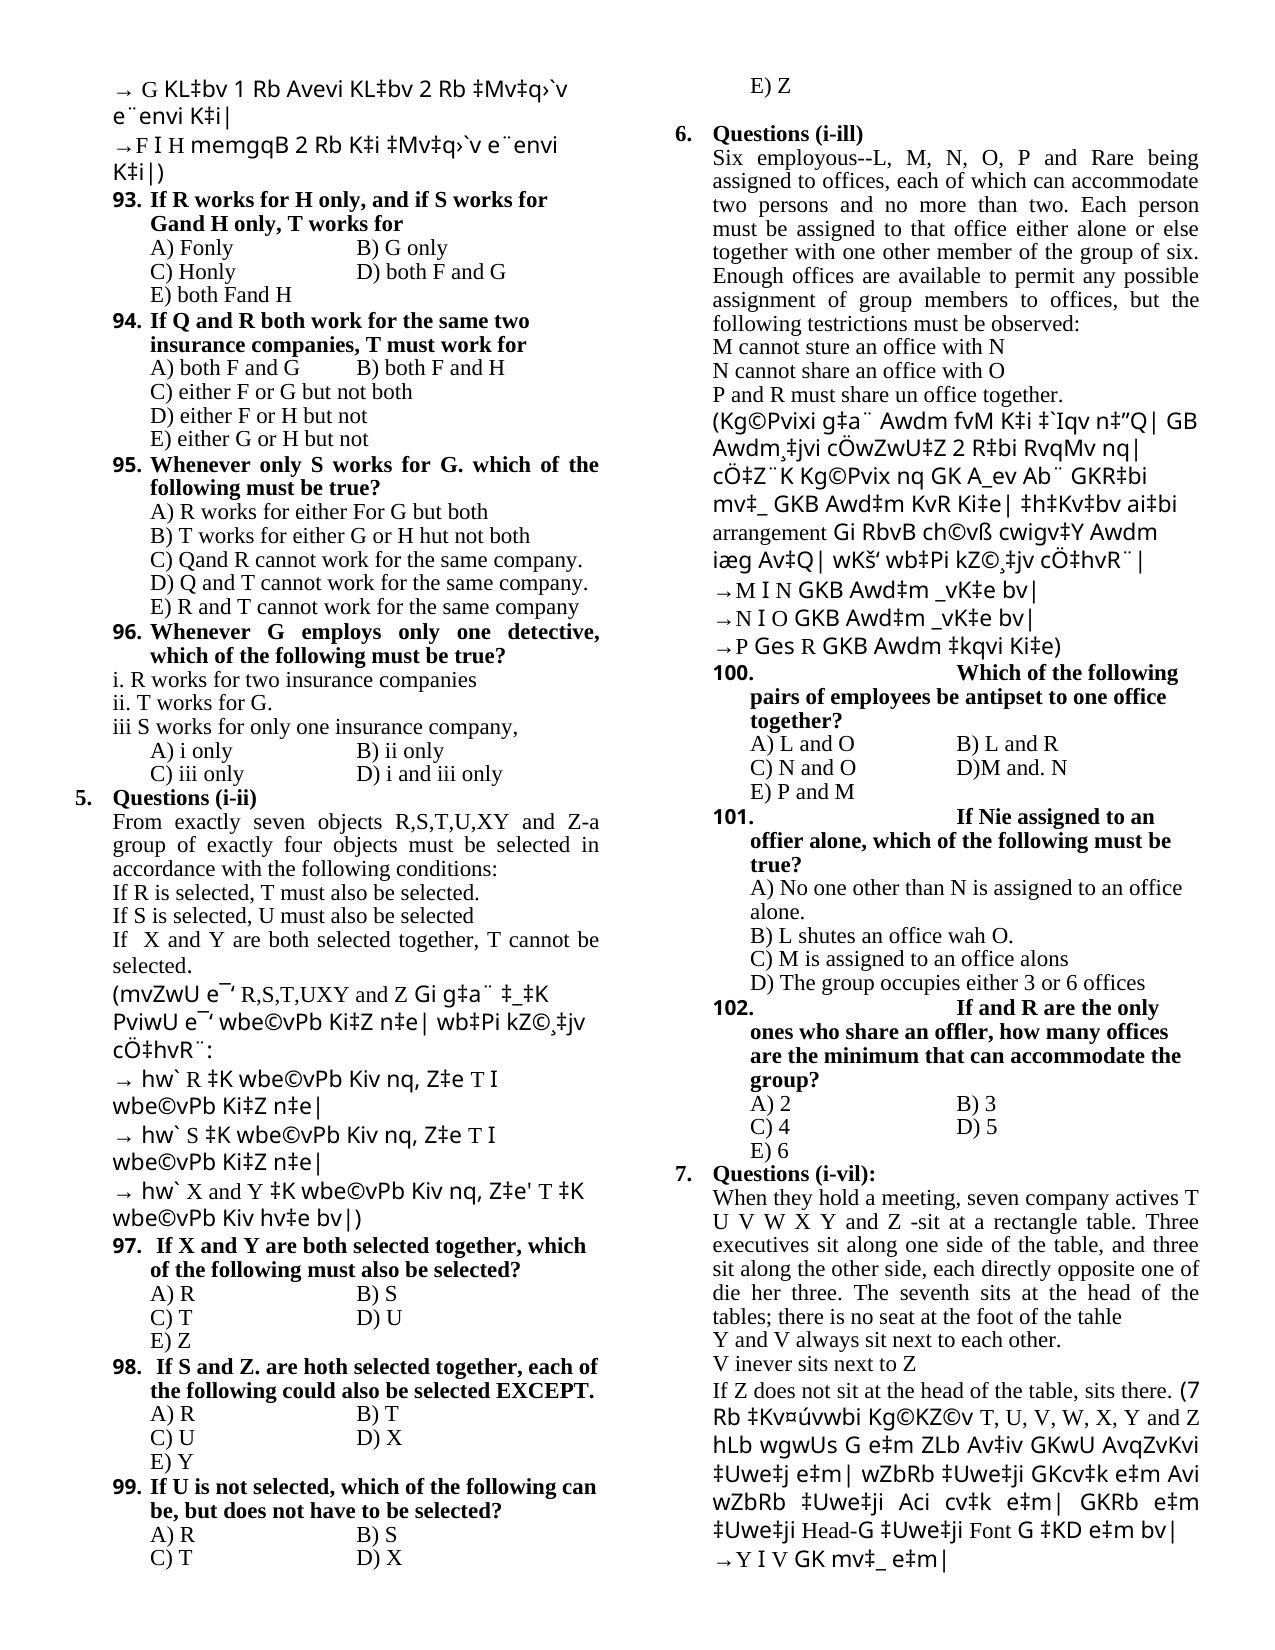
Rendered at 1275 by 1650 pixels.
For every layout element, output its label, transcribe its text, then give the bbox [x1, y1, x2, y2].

text C) T D) U [112, 1306, 600, 1330]
text → G KL‡bv 1 Rb Avevi KL‡bv 2 Rb ‡Mv‡q›`v e¨envi K‡i| [112, 75, 600, 131]
text i. R works for two insurance companies [112, 668, 600, 692]
text →N I O GKB Awd‡m _vK‡e bv| [712, 604, 1200, 632]
text Y and V always sit next to each other. [712, 1329, 1200, 1353]
list Which of the following pairs of employees be antipset to one office together? [712, 660, 1200, 733]
list Whenever G employs only one detective, which of the following must be true? [112, 619, 600, 668]
text From exactly seven objects R,S,T,U,XY and Z-a group of exactly four objects must be selected in accordance with the following conditions: [112, 810, 600, 881]
list If X and Y are both selected together, which of the following must also be selected? [112, 1233, 600, 1283]
list Questions (i-ill) [675, 122, 1200, 146]
text C) 4 D) 5 [712, 1116, 1200, 1139]
text A) R B) S [112, 1283, 600, 1306]
text D) either F or H but not [112, 404, 600, 428]
text If S is selected, U must also be selected [112, 905, 600, 929]
text C) Honly D) both F and G [112, 260, 600, 284]
list Questions (i-vil): [675, 1163, 1200, 1187]
text N cannot share an office with O [712, 359, 1200, 383]
text (mvZwU e¯‘ R,S,T,UXY and Z Gi g‡a¨ ‡_‡K PviwU e¯‘ wbe©vPb Ki‡Z n‡e| wb‡Pi kZ©¸‡jv cÖ‡hvR¨: [112, 980, 600, 1065]
text → hw` S ‡K wbe©vPb Kiv nq, Z‡e T I wbe©vPb Ki‡Z n‡e| [112, 1121, 600, 1177]
text → hw` R ‡K wbe©vPb Kiv nq, Z‡e T I wbe©vPb Ki‡Z n‡e| [112, 1065, 600, 1121]
list If S and Z. are hoth selected together, each of the following could also be selected EXCEPT. [112, 1354, 600, 1403]
text P and R must share un office together. [712, 383, 1200, 407]
text E) Y [112, 1450, 600, 1474]
text ii. T works for G. [112, 692, 600, 716]
text A) 2 B) 3 [712, 1092, 1200, 1116]
text iii S works for only one insurance company, [112, 716, 600, 739]
text E) 6 [712, 1139, 1200, 1163]
text →P Ges R GKB Awdm ‡kqvi Ki‡e) [712, 632, 1200, 660]
text E) Z [112, 1330, 600, 1354]
text E) P and M [712, 780, 1200, 804]
text E) both Fand H [112, 284, 600, 308]
list C) Qand R cannot work for the same company. [112, 548, 600, 572]
text C) T D) X [112, 1547, 600, 1571]
text A) No one other than N is assigned to an office alone. [712, 877, 1200, 924]
text C) iii only D) i and iii only [112, 763, 600, 787]
text M cannot sture an office with N [712, 336, 1200, 359]
text A) R B) T [112, 1403, 600, 1427]
list If R works for H only, and if S works for Gand H only, T works for [112, 187, 600, 237]
text →Y I V GK mv‡_ e‡m| [712, 1545, 1200, 1573]
text If X and Y are both selected together, T cannot be selected. [112, 929, 600, 980]
text →F I H memgqB 2 Rb K‡i ‡Mv‡q›`v e¨envi K‡i|) [112, 131, 600, 187]
list If Nie assigned to an offier alone, which of the following must be true? [712, 804, 1200, 877]
text Six employous--L, M, N, O, P and Rare being assigned to offices, each of which can accommodate two persons and no more than two. Each person must be assigned to that office either alone or else together with one other member of the group of six. Enough offices are available to permit any possible assignment of group members to offices, but the following testrictions must be observed: [712, 146, 1200, 336]
text A) both F and G B) both F and H [112, 357, 600, 381]
text →M I N GKB Awd‡m _vK‡e bv| [712, 576, 1200, 604]
list A) R works for either For G but both [112, 501, 600, 524]
text C) M is assigned to an office alons [712, 948, 1200, 972]
text A) i only B) ii only [112, 739, 600, 763]
text A) L and O B) L and R [712, 733, 1200, 757]
text C) U D) X [112, 1427, 600, 1450]
text If Z does not sit at the head of the table, sits there. (7 Rb ‡Kv¤úvwbi Kg©KZ©v T, U, V, W, X, Y and Z hLb wgwUs G e‡m ZLb Av‡iv GKwU AvqZvKvi ‡Uwe‡j e‡m| wZbRb ‡Uwe‡ji GKcv‡k e‡m Avi wZbRb ‡Uwe‡ji Aci cv‡k e‡m| GKRb e‡m ‡Uwe‡ji Head-G ‡Uwe‡ji Font G ‡KD e‡m bv| [712, 1376, 1200, 1545]
text A) Fonly B) G only [112, 237, 600, 260]
text V inever sits next to Z [712, 1353, 1200, 1376]
text C) N and O D)M and. N [712, 757, 1200, 780]
list E) R and T cannot work for the same company [112, 595, 600, 619]
list B) T works for either G or H hut not both [112, 524, 600, 548]
text → hw` X and Y ‡K wbe©vPb Kiv nq, Z‡e' T ‡K wbe©vPb Kiv hv‡e bv|) [112, 1177, 600, 1233]
list Whenever only S works for G. which of the following must be true? [112, 452, 600, 501]
list D) Q and T cannot work for the same company. [112, 572, 600, 595]
text B) L shutes an office wah O. [712, 924, 1200, 948]
list If U is not selected, which of the following can be, but does not have to be selected? [112, 1474, 600, 1523]
list If Q and R both work for the same two insurance companies, T must work for [112, 308, 600, 357]
text E) Z [712, 75, 1200, 122]
text If R is selected, T must also be selected. [112, 881, 600, 905]
text A) R B) S [112, 1523, 600, 1547]
text C) either F or G but not both [112, 381, 600, 404]
text D) The group occupies either 3 or 6 offices [712, 972, 1200, 995]
text When they hold a meeting, seven company actives T U V W X Y and Z -sit at a rectangle table. Three executives sit along one side of the table, and three sit along the other side, each directly opposite one of die her three. The seventh sits at the head of the tables; there is no seat at the foot of the tahle [712, 1187, 1200, 1329]
list If and R are the only ones who share an offler, how many offices are the minimum that can accommodate the group? [712, 995, 1200, 1092]
list Questions (i-ii) [75, 787, 600, 810]
text (Kg©Pvixi g‡a¨ Awdm fvM K‡i ‡`Iqv n‡”Q| GB Awdm¸‡jvi cÖwZwU‡Z 2 R‡bi RvqMv nq| cÖ‡Z¨K Kg©Pvix nq GK A_ev Ab¨ GKR‡bi mv‡_ GKB Awd‡m KvR Ki‡e| ‡h‡Kv‡bv ai‡bi arrangement Gi RbvB ch©vß cwigv‡Y Awdm iæg Av‡Q| wKš‘ wb‡Pi kZ©¸‡jv cÖ‡hvR¨| [712, 407, 1200, 576]
text E) either G or H but not [112, 428, 600, 452]
